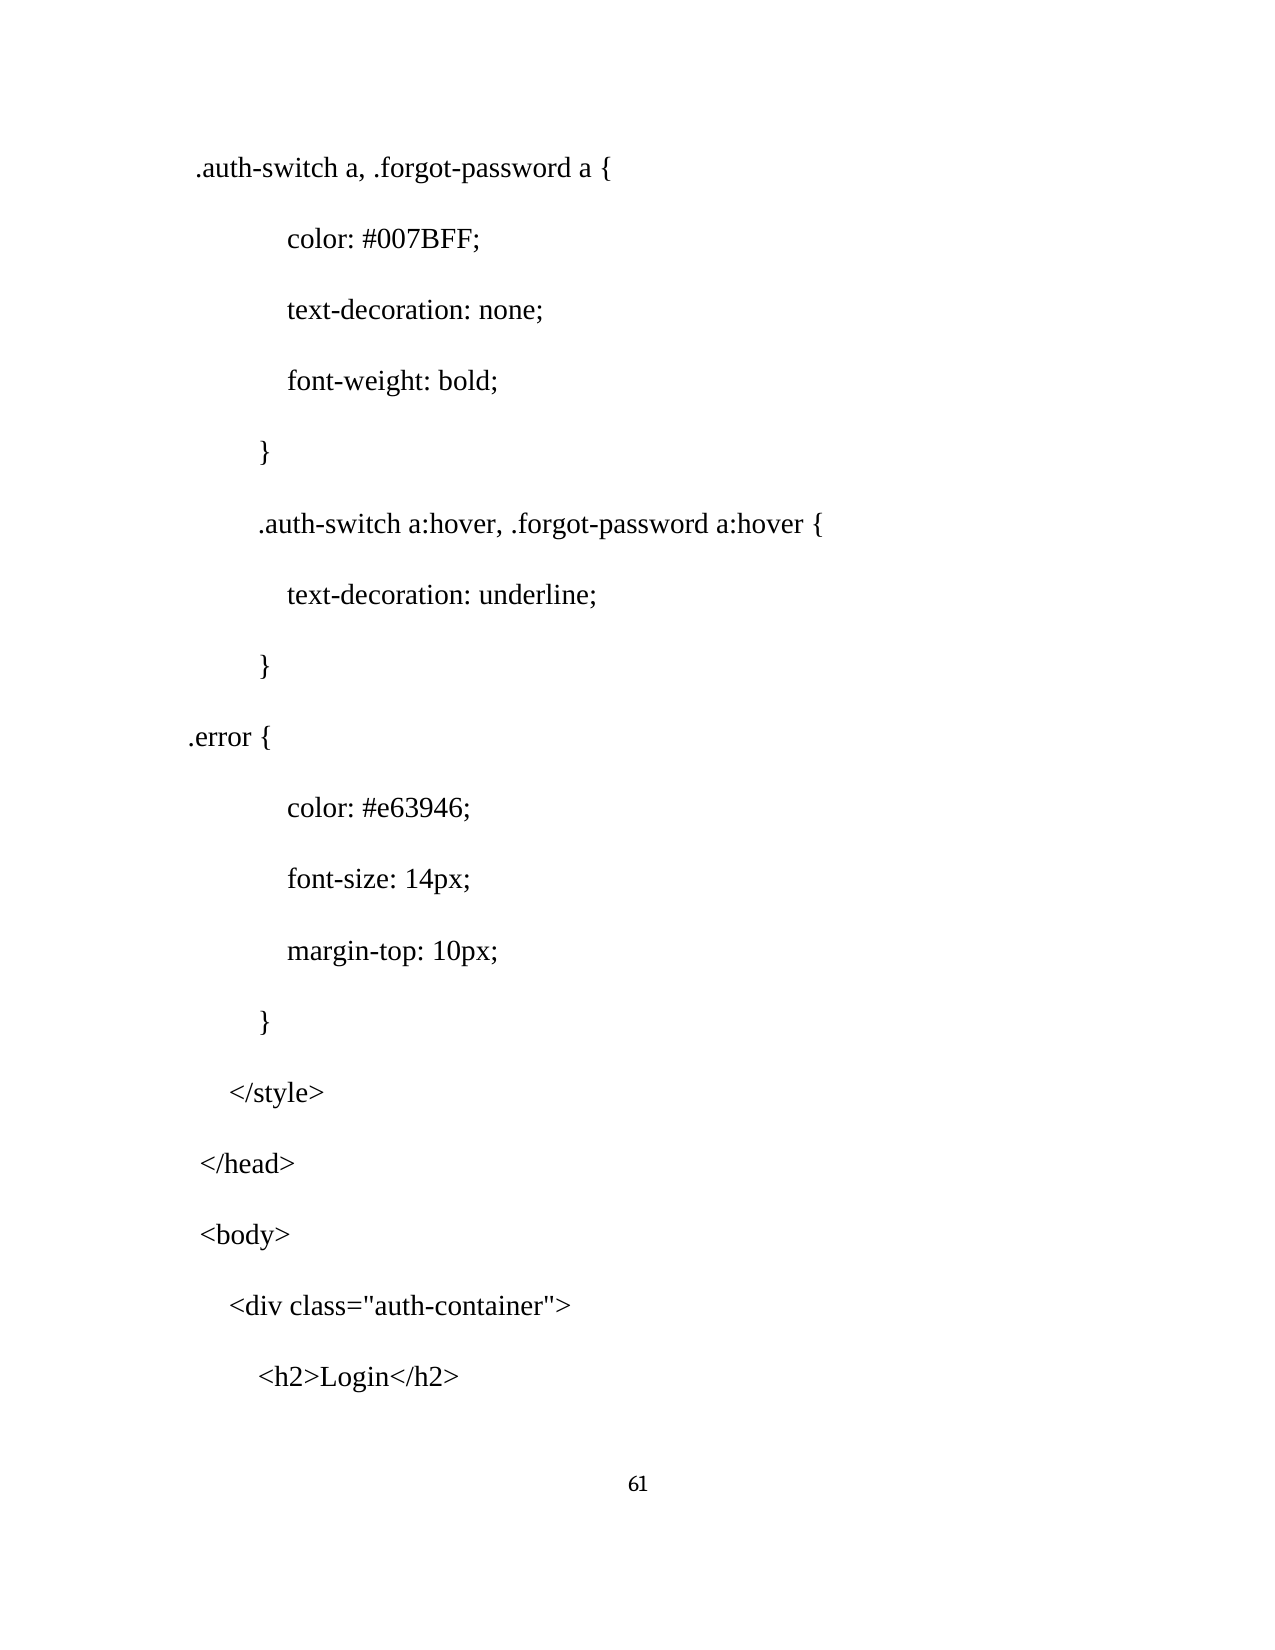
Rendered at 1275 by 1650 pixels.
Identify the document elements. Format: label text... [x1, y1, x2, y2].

text <body> [199, 1217, 1076, 1251]
text font-weight: bold; [199, 363, 1076, 397]
text <h2>Login</h2> [199, 1359, 1076, 1393]
text color: #e63946; [199, 790, 1076, 824]
text text-decoration: underline; [199, 577, 1076, 610]
text .auth-switch a, .forgot-password a { [187, 150, 1076, 183]
text .error { [187, 719, 1076, 753]
text <div class="auth-container"> [199, 1288, 1076, 1322]
text } [199, 1004, 1076, 1037]
text .auth-switch a:hover, .forgot-password a:hover { [199, 506, 1076, 539]
text text-decoration: none; [199, 292, 1076, 326]
text </style> [199, 1075, 1076, 1108]
text font-size: 14px; [199, 861, 1076, 895]
text color: #007BFF; [199, 221, 1076, 255]
text </head> [199, 1146, 1076, 1179]
text } [199, 434, 1076, 468]
text } [199, 648, 1076, 682]
text margin-top: 10px; [199, 933, 1076, 966]
